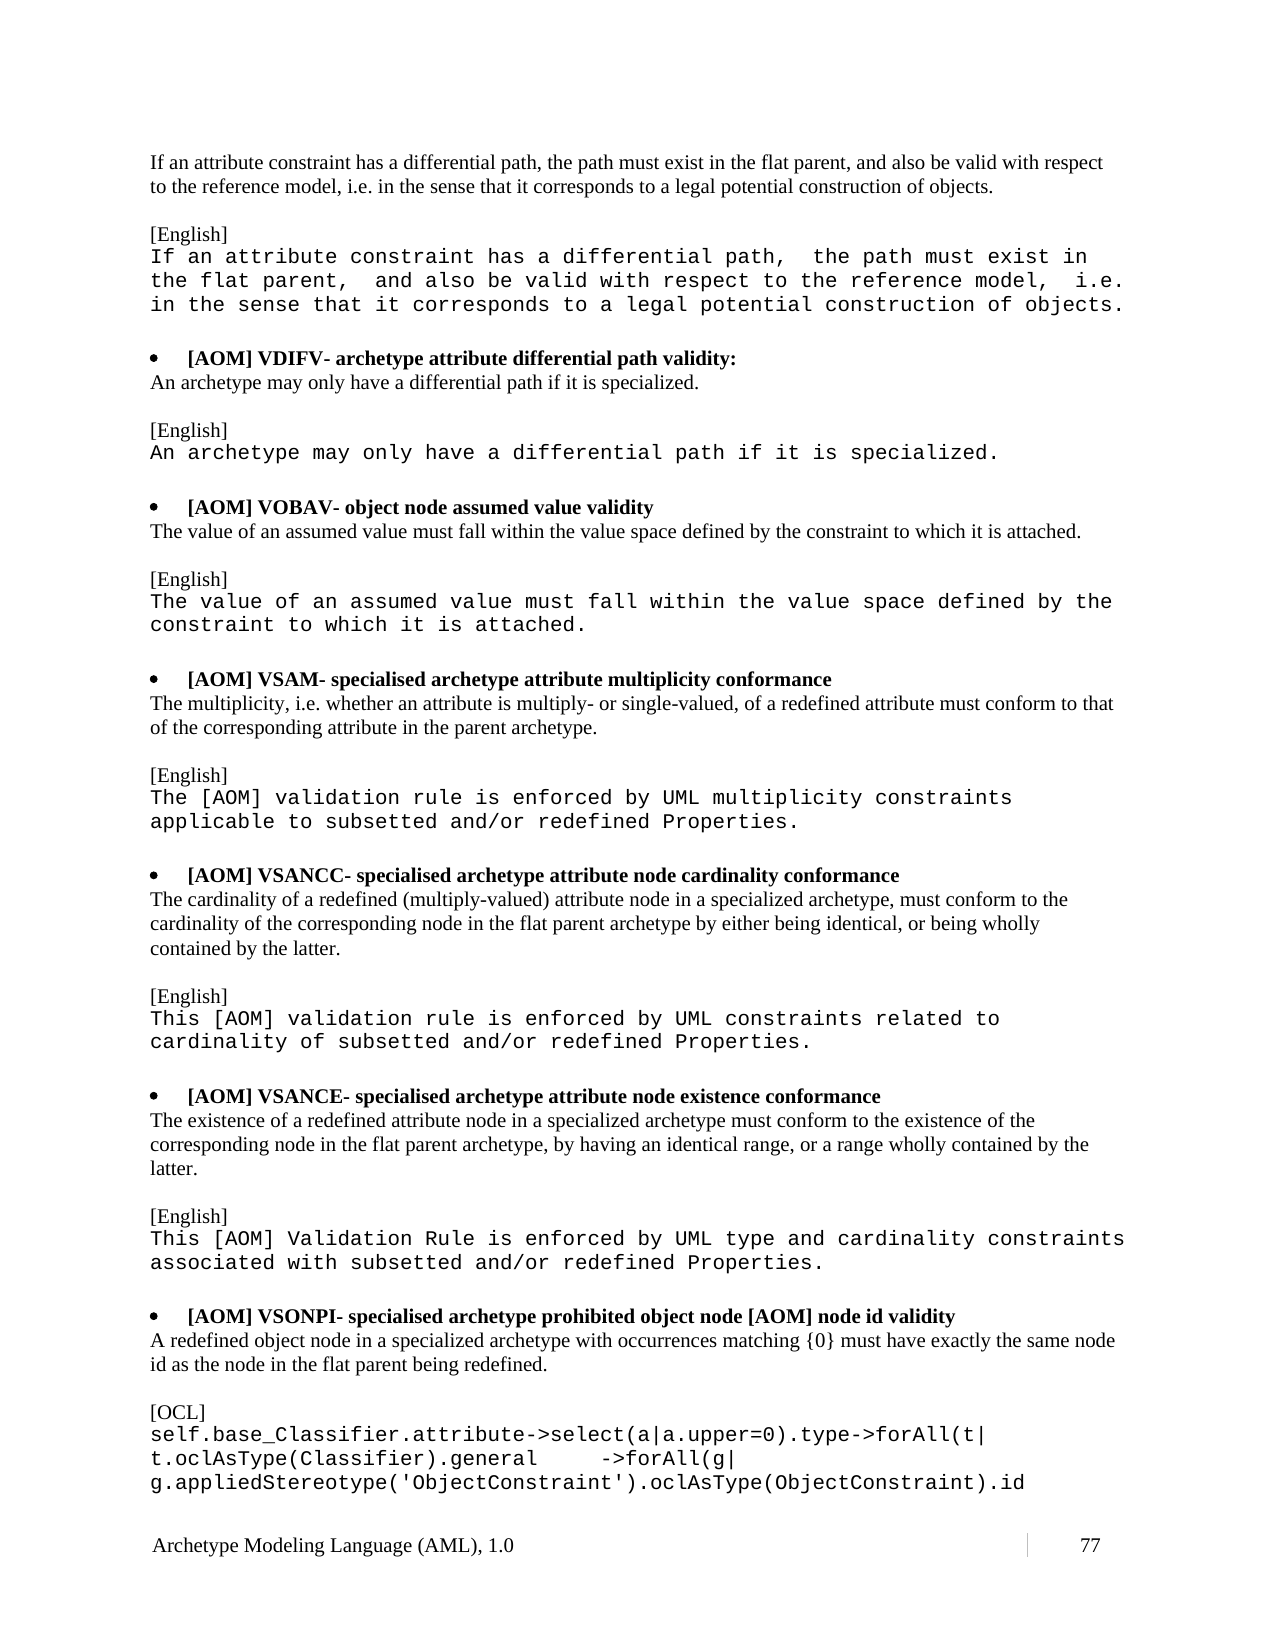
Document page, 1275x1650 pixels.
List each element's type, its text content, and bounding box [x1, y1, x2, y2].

text [English] [150, 418, 1125, 442]
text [150, 1424, 1125, 1495]
list [AOM] VSANCE- specialised archetype attribute node existence conformance [150, 1084, 1125, 1108]
list [AOM] VSONPI- specialised archetype prohibited object node [AOM] node id validity [150, 1304, 1125, 1328]
text The cardinality of a redefined (multiply-valued) attribute node in a specialized archetype, must conform to the cardinality of the corresponding node in the flat parent archetype by either being identical, or being wholly contained by the latter. [150, 887, 1125, 959]
text The existence of a redefined attribute node in a specialized archetype must conform to the existence of the corresponding node in the flat parent archetype, by having an identical range, or a range wholly contained by the latter. [150, 1108, 1125, 1180]
list [AOM] VOBAV- object node assumed value validity [150, 494, 1125, 519]
text An archetype may only have a differential path if it is specialized. [150, 370, 1125, 394]
text The value of an assumed value must fall within the value space defined by the constraint to which it is attached. [150, 591, 1125, 638]
list [AOM] VSANCC- specialised archetype attribute node cardinality conformance [150, 863, 1125, 887]
text The multiplicity, i.e. whether an attribute is multiply- or single-valued, of a redefined attribute must conform to that of the corresponding attribute in the parent archetype. [150, 691, 1125, 739]
text [English] [150, 983, 1125, 1008]
text The [AOM] validation rule is enforced by UML multiplicity constraints applicable to subsetted and/or redefined Properties. [150, 787, 1125, 834]
list [AOM] VDIFV- archetype attribute differential path validity: [150, 346, 1125, 370]
text A redefined object node in a specialized archetype with occurrences matching {0} must have exactly the same node id as the node in the flat parent being redefined. [150, 1328, 1125, 1376]
text If an attribute constraint has a differential path, the path must exist in the flat parent, and also be valid with respect to the reference model, i.e. in the sense that it corresponds to a legal potential construction of objects. [150, 150, 1125, 198]
text This [AOM] validation rule is enforced by UML constraints related to cardinality of subsetted and/or redefined Properties. [150, 1008, 1125, 1055]
list [AOM] VSAM- specialised archetype attribute multiplicity conformance [150, 667, 1125, 691]
text This [AOM] Validation Rule is enforced by UML type and cardinality constraints associated with subsetted and/or redefined Properties. [150, 1228, 1125, 1275]
text If an attribute constraint has a differential path, the path must exist in the flat parent, and also be valid with respect to the reference model, i.e. in the sense that it corresponds to a legal potential construction of objects. [150, 246, 1125, 317]
text The value of an assumed value must fall within the value space defined by the constraint to which it is attached. [150, 519, 1125, 543]
text [English] [150, 1204, 1125, 1228]
text [OCL] [150, 1400, 1125, 1424]
text [English] [150, 763, 1125, 787]
text [English] [150, 567, 1125, 591]
text An archetype may only have a differential path if it is specialized. [150, 442, 1125, 466]
text [English] [150, 222, 1125, 246]
